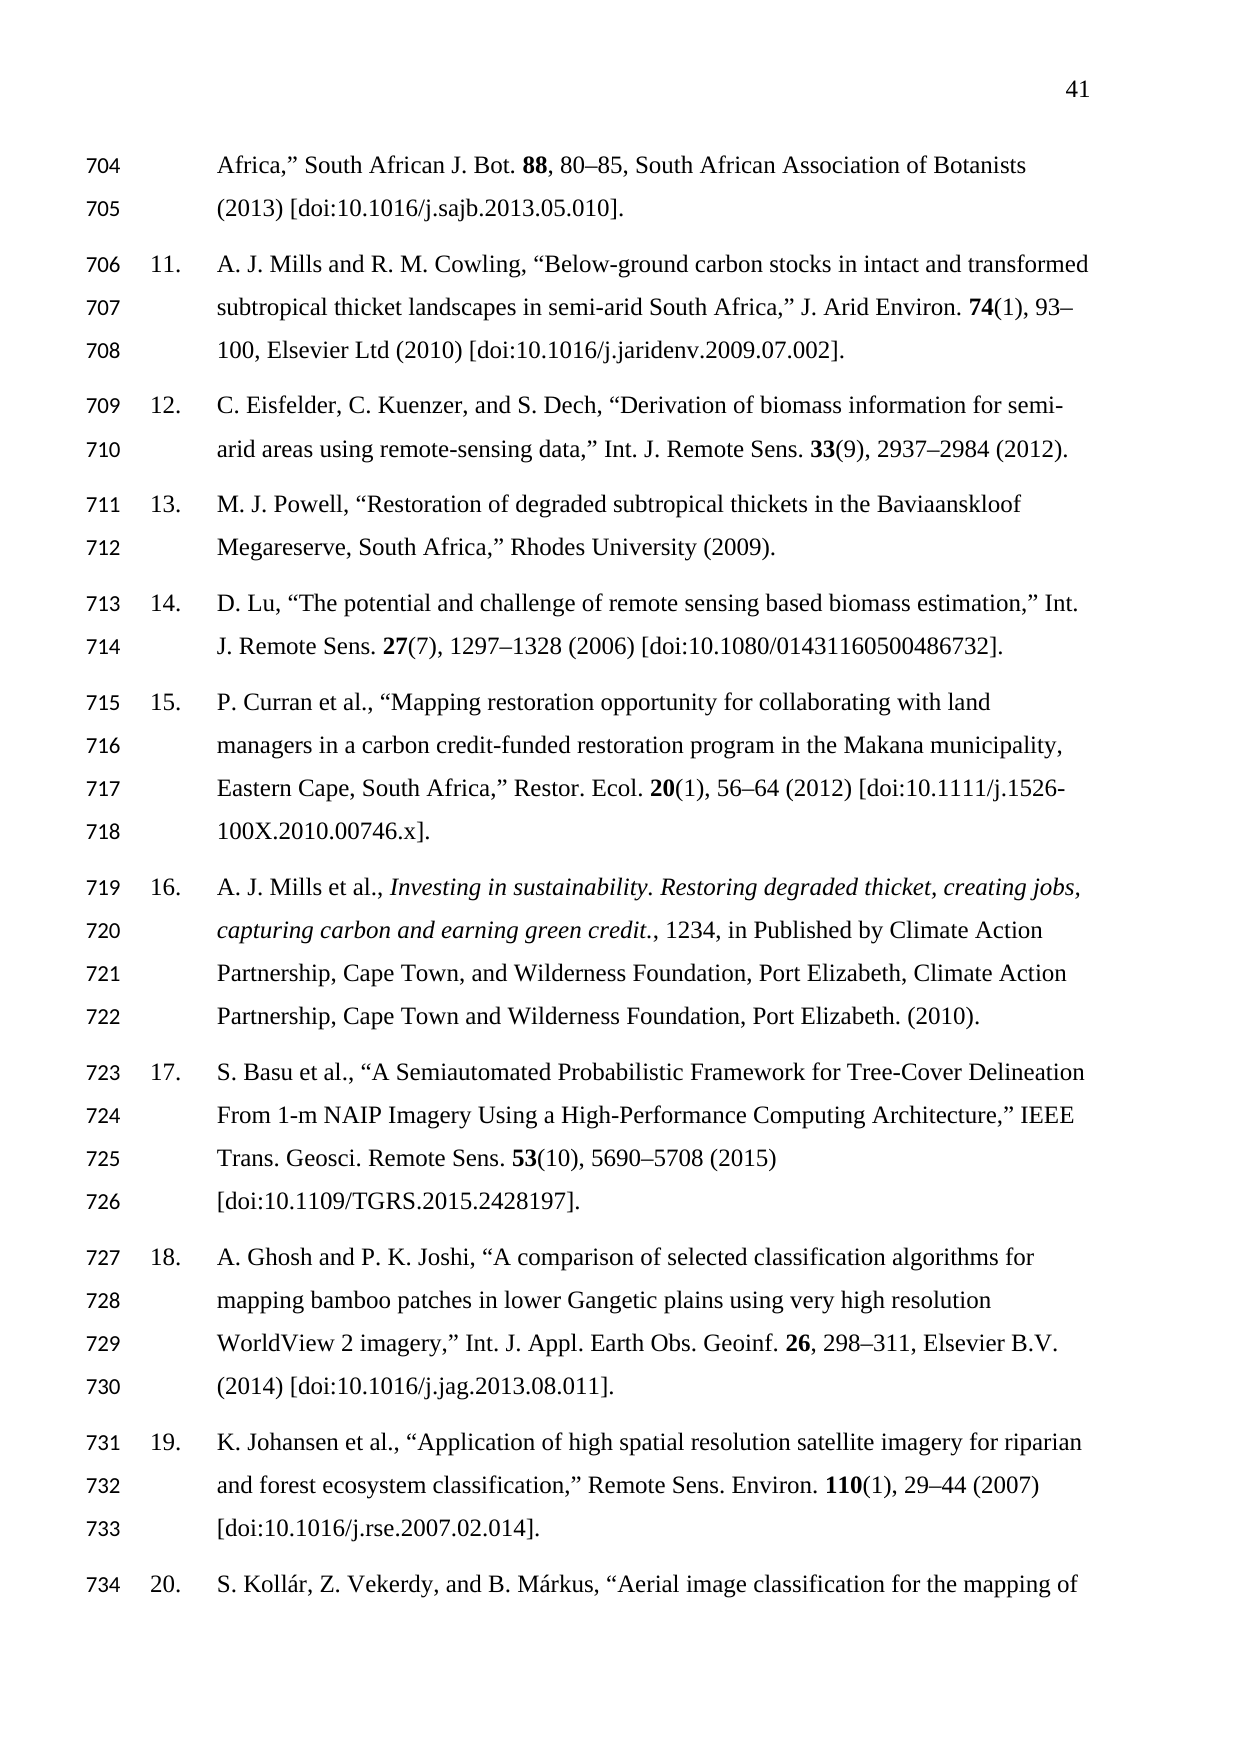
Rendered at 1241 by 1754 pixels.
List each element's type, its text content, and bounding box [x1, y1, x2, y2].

text 19. K. Johansen et al., “Application of high spatial resolution satellite imagery for riparian and forest ecosystem classification,” Remote Sens. Environ. 110(1), 29–44 (2007) [doi:10.1016/j.rse.2007.02.014]. [150, 1427, 1090, 1542]
text 12. C. Eisfelder, C. Kuenzer, and S. Dech, “Derivation of biomass information for semi-arid areas using remote-sensing data,” Int. J. Remote Sens. 33(9), 2937–2984 (2012). [150, 391, 1090, 462]
text 11. A. J. Mills and R. M. Cowling, “Below-ground carbon stocks in intact and transformed subtropical thicket landscapes in semi-arid South Africa,” J. Arid Environ. 74(1), 93–100, Elsevier Ltd (2010) [doi:10.1016/j.jaridenv.2009.07.002]. [150, 249, 1090, 364]
text 18. A. Ghosh and P. K. Joshi, “A comparison of selected classification algorithms for mapping bamboo patches in lower Gangetic plains using very high resolution WorldView 2 imagery,” Int. J. Appl. Earth Obs. Geoinf. 26, 298–311, Elsevier B.V. (2014) [doi:10.1016/j.jag.2013.08.011]. [150, 1242, 1090, 1400]
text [150, 1569, 1090, 1597]
text 17. S. Basu et al., “A Semiautomated Probabilistic Framework for Tree-Cover Delineation From 1-m NAIP Imagery Using a High-Performance Computing Architecture,” IEEE Trans. Geosci. Remote Sens. 53(10), 5690–5708 (2015) [doi:10.1109/TGRS.2015.2428197]. [150, 1057, 1090, 1215]
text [150, 150, 1090, 222]
text 13. M. J. Powell, “Restoration of degraded subtropical thickets in the Baviaanskloof Megareserve, South Africa,” Rhodes University (2009). [150, 489, 1090, 561]
text 15. P. Curran et al., “Mapping restoration opportunity for collaborating with land managers in a carbon credit-funded restoration program in the Makana municipality, Eastern Cape, South Africa,” Restor. Ecol. 20(1), 56–64 (2012) [doi:10.1111/j.1526-100X.2010.00746.x]. [150, 687, 1090, 845]
text 16. A. J. Mills et al., Investing in sustainability. Restoring degraded thicket, creating jobs, capturing carbon and earning green credit., 1234, in Published by Climate Action Partnership, Cape Town, and Wilderness Foundation, Port Elizabeth, Climate Action Partnership, Cape Town and Wilderness Foundation, Port Elizabeth. (2010). [150, 872, 1090, 1030]
text 14. D. Lu, “The potential and challenge of remote sensing based biomass estimation,” Int. J. Remote Sens. 27(7), 1297–1328 (2006) [doi:10.1080/01431160500486732]. [150, 588, 1090, 660]
